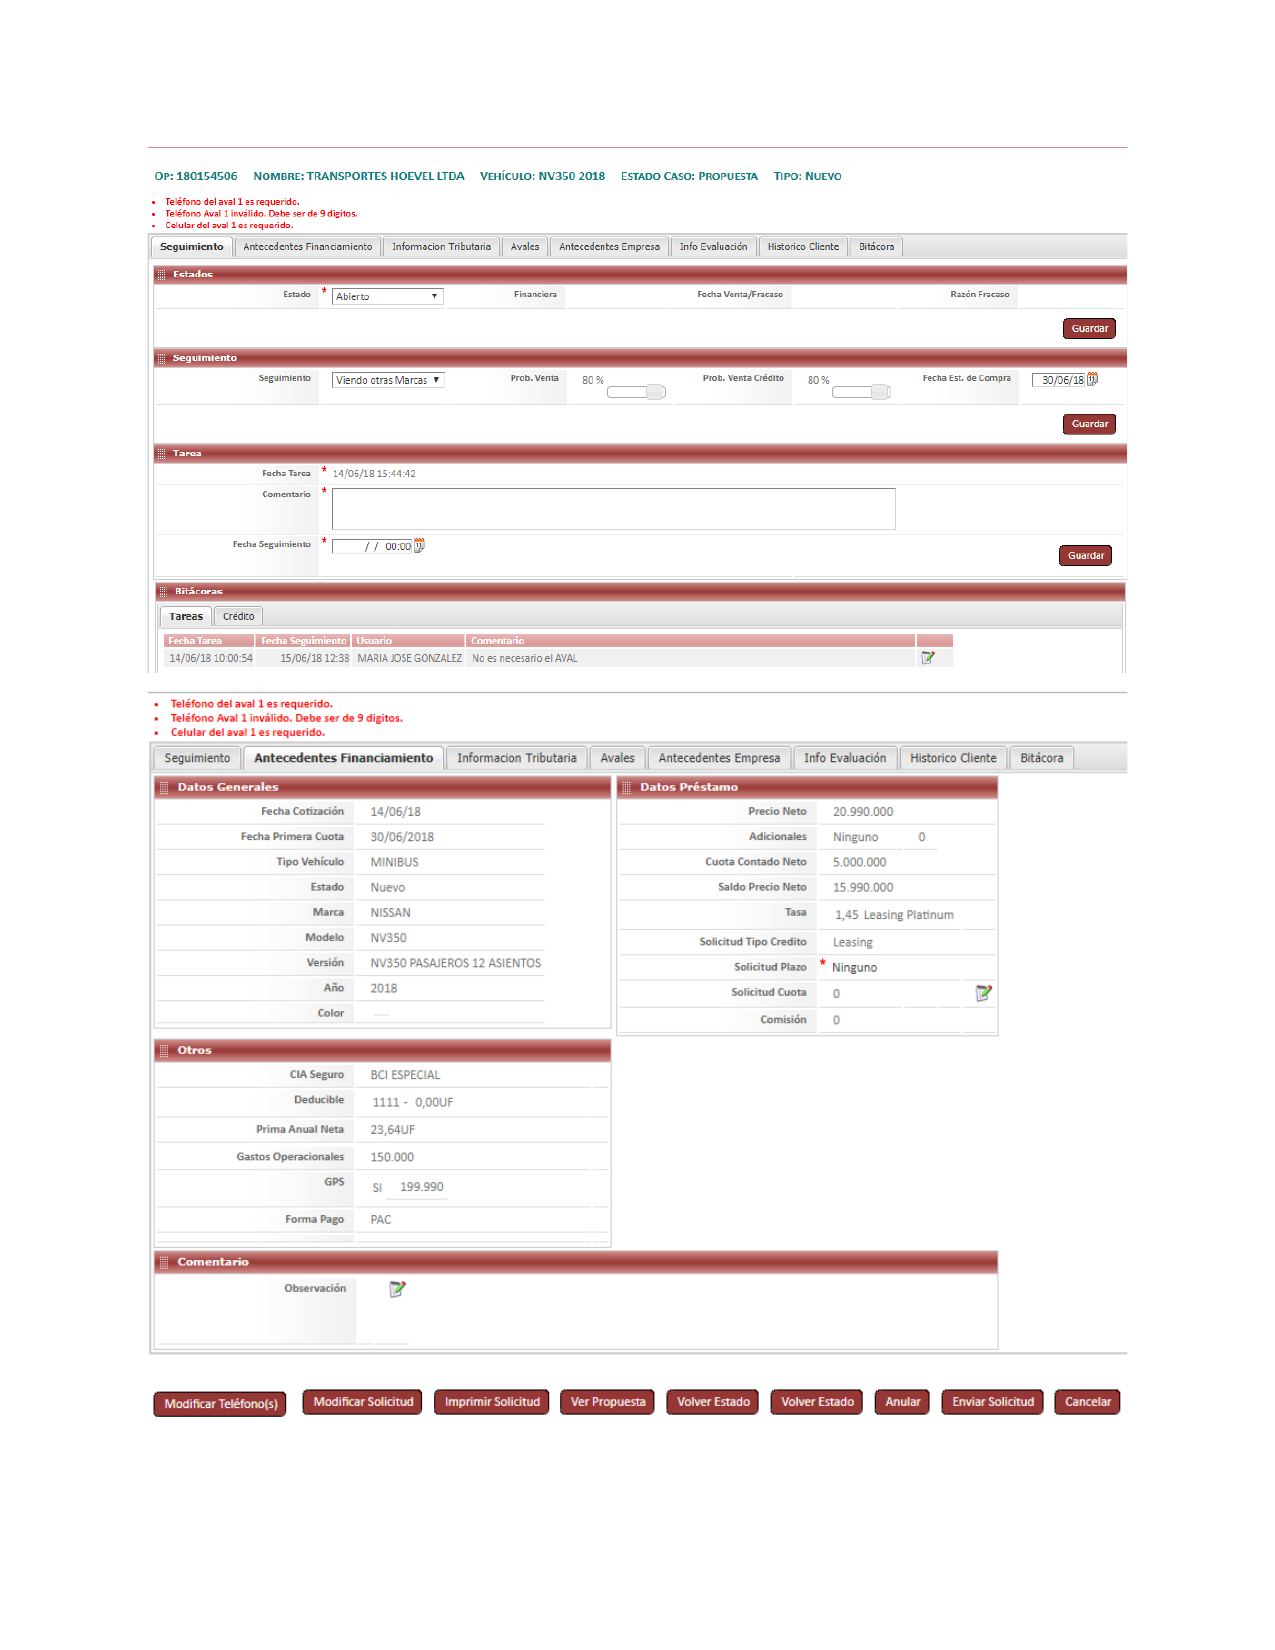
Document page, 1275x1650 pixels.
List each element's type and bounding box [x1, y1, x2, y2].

picture [147, 147, 1128, 673]
picture [147, 691, 1128, 1418]
